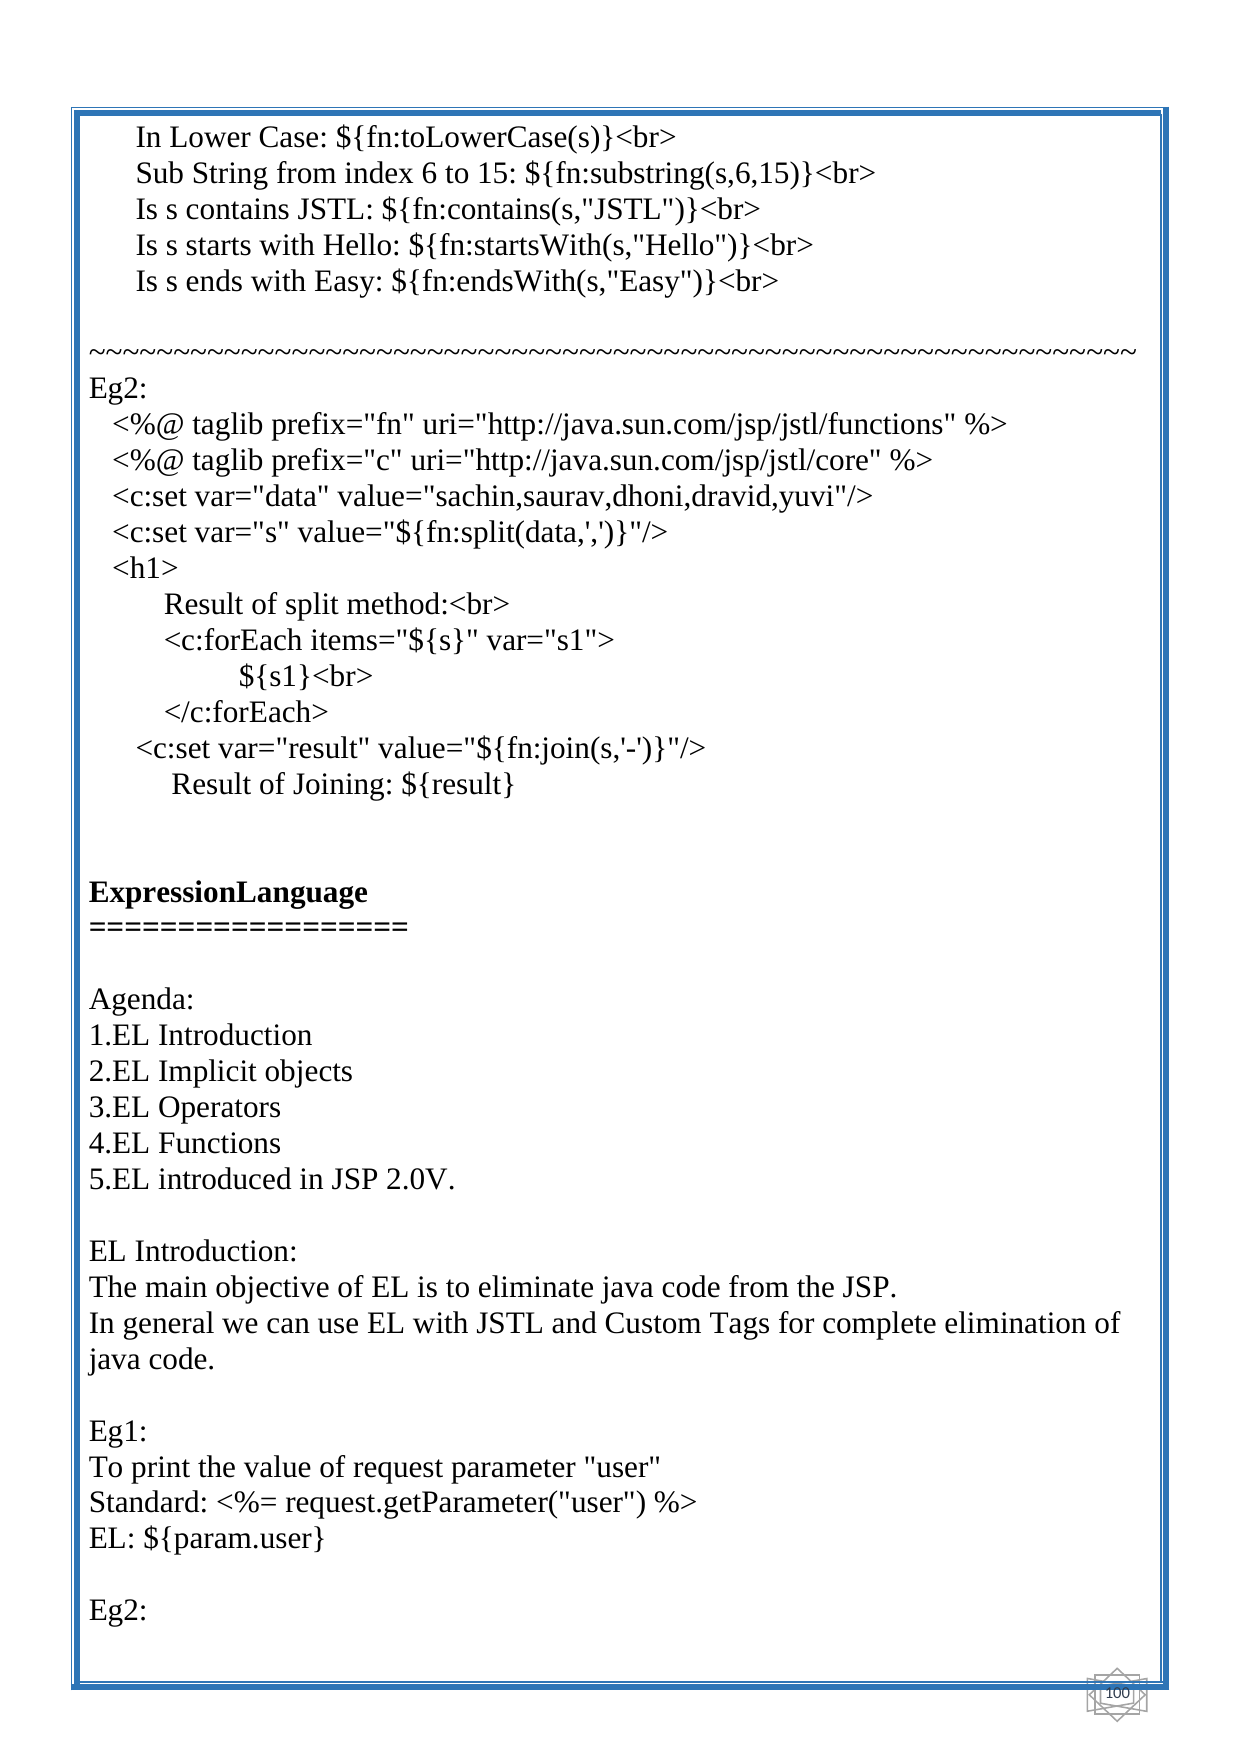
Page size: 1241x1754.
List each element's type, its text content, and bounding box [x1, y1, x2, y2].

text <c:forEach items="${s}" var="s1"> [88, 621, 1152, 657]
text ================== [88, 909, 1152, 945]
text In general we can use EL with JSTL and Custom Tags for complete elimination of java code. [88, 1304, 1152, 1376]
text Eg2: [88, 370, 1152, 406]
text Result of split method:<br> [88, 585, 1152, 621]
text Is s starts with Hello: ${fn:startsWith(s,"Hello")}<br> [88, 226, 1152, 262]
text Is s contains JSTL: ${fn:contains(s,"JSTL")}<br> [88, 190, 1152, 226]
text <c:set var="s" value="${fn:split(data,',')}"/> [88, 513, 1152, 549]
text ${s1}<br> [88, 657, 1152, 693]
text Standard: <%= request.getParameter("user") %> [88, 1484, 1152, 1520]
text EL: ${param.user} [88, 1520, 1152, 1556]
text Sub String from index 6 to 15: ${fn:substring(s,6,15)}<br> [88, 154, 1152, 190]
text Agenda: [88, 981, 1152, 1017]
text ExpressionLanguage [88, 873, 1152, 909]
text Eg2: [88, 1592, 1152, 1627]
text <%@ taglib prefix="c" uri="http://java.sun.com/jsp/jstl/core" %> [88, 442, 1152, 477]
text 5.EL introduced in JSP 2.0V. [88, 1160, 1152, 1196]
text 2.EL Implicit objects [88, 1052, 1152, 1088]
text ~~~~~~~~~~~~~~~~~~~~~~~~~~~~~~~~~~~~~~~~~~~~~~~~~~~~~~~~~~~~~~ [88, 334, 1152, 370]
text 1.EL Introduction [88, 1017, 1152, 1052]
text 3.EL Operators [88, 1088, 1152, 1124]
text <h1> [88, 549, 1152, 585]
text In Lower Case: ${fn:toLowerCase(s)}<br> [88, 118, 1152, 154]
text Result of Joining: ${result} [88, 765, 1152, 801]
text <c:set var="result" value="${fn:join(s,'-')}"/> [88, 729, 1152, 765]
text Eg1: [88, 1412, 1152, 1448]
text </c:forEach> [88, 693, 1152, 729]
text EL Introduction: [88, 1232, 1152, 1268]
text <c:set var="data" value="sachin,saurav,dhoni,dravid,yuvi"/> [88, 477, 1152, 513]
text <%@ taglib prefix="fn" uri="http://java.sun.com/jsp/jstl/functions" %> [88, 406, 1152, 442]
text The main objective of EL is to eliminate java code from the JSP. [88, 1268, 1152, 1304]
text To print the value of request parameter "user" [88, 1448, 1152, 1484]
text 4.EL Functions [88, 1124, 1152, 1160]
text Is s ends with Easy: ${fn:endsWith(s,"Easy")}<br> [88, 262, 1152, 298]
